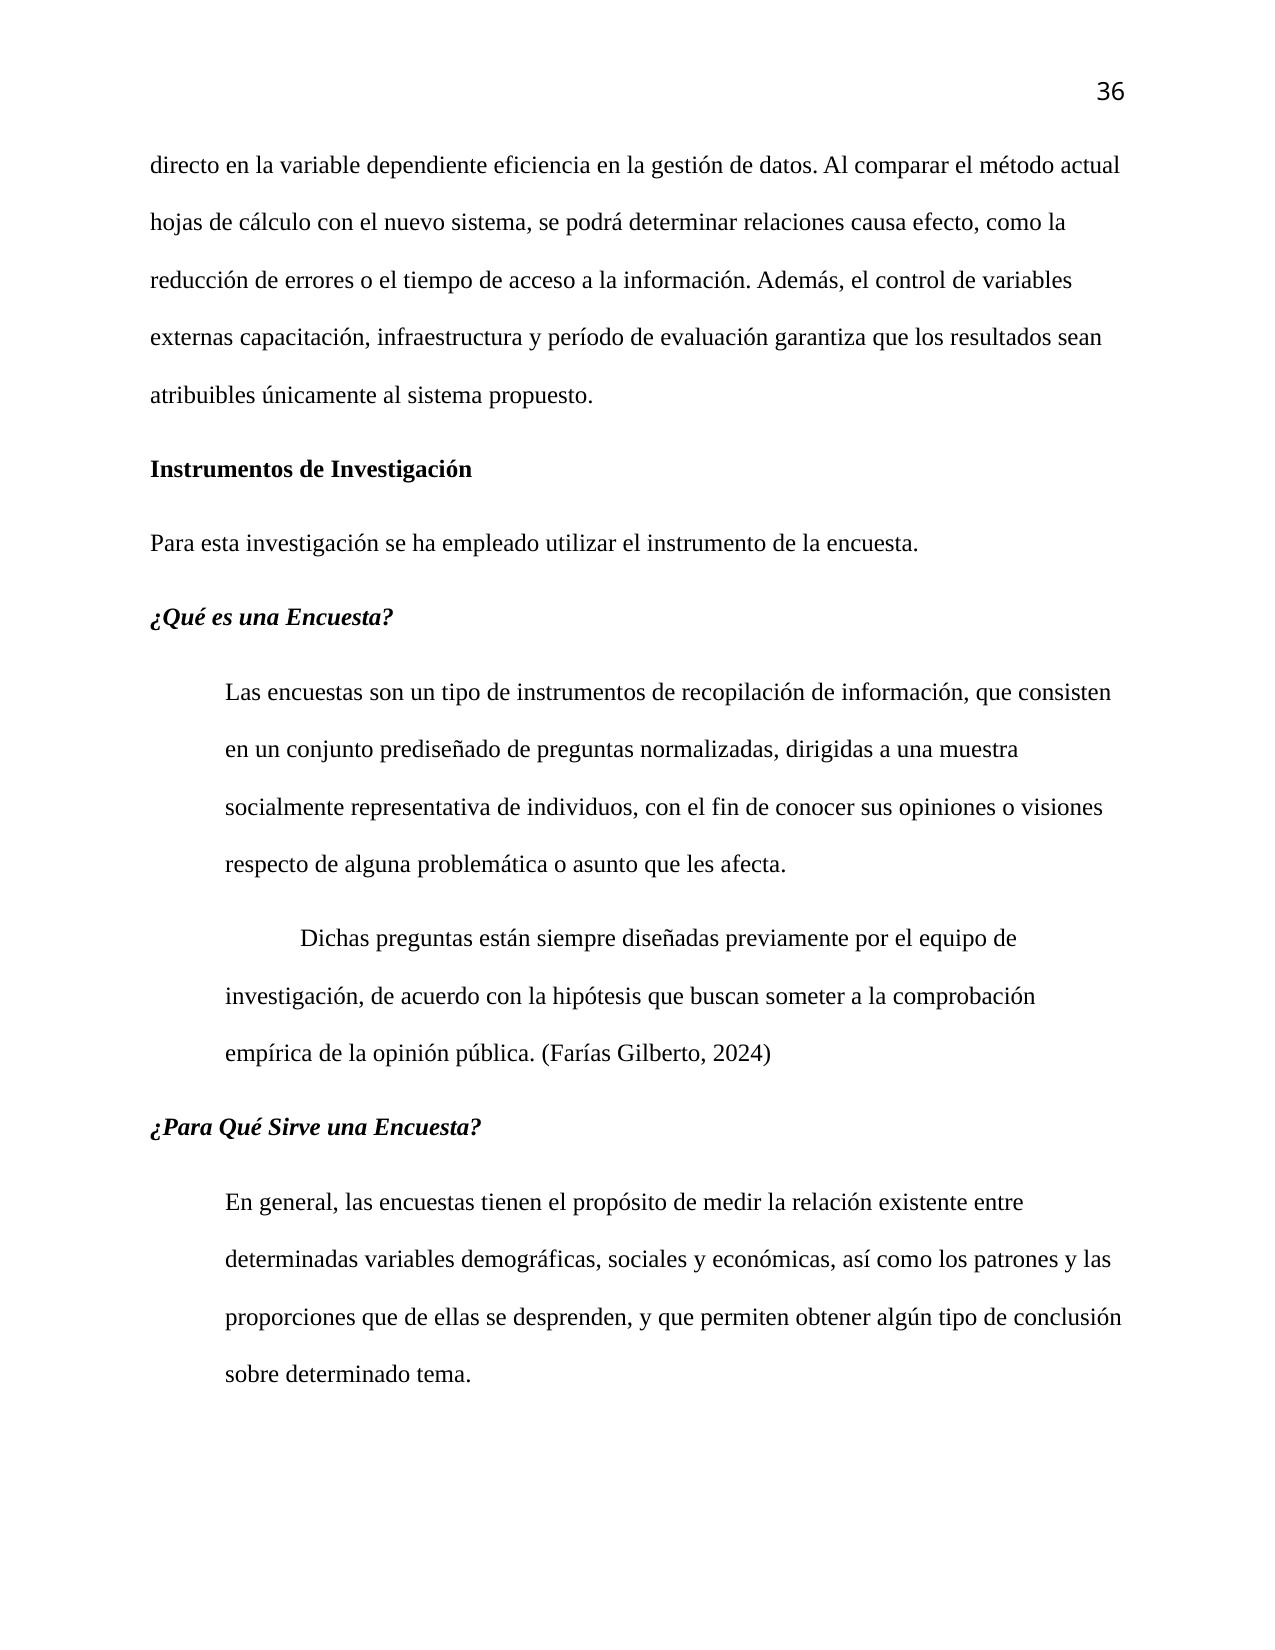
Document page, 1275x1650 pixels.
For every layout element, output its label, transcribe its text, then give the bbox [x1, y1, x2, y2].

text Las encuestas son un tipo de instrumentos de recopilación de información, que consisten en un conjunto prediseñado de preguntas normalizadas, dirigidas a una muestra socialmente representativa de individuos, con el fin de conocer sus opiniones o visiones respecto de alguna problemática o asunto que les afecta. [225, 677, 1125, 878]
text Para esta investigación se ha empleado utilizar el instrumento de la encuesta. [150, 528, 1125, 557]
subtitle Instrumentos de Investigación [150, 454, 1125, 483]
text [150, 150, 1125, 409]
subtitle ¿Para Qué Sirve una Encuesta? [150, 1112, 1125, 1141]
text Dichas preguntas están siempre diseñadas previamente por el equipo de investigación, de acuerdo con la hipótesis que buscan someter a la comprobación empírica de la opinión pública. (Farías Gilberto, 2024) [225, 923, 1125, 1067]
subtitle ¿Qué es una Encuesta? [150, 602, 1125, 631]
text En general, las encuestas tienen el propósito de medir la relación existente entre determinadas variables demográficas, sociales y económicas, así como los patrones y las proporciones que de ellas se desprenden, y que permiten obtener algún tipo de conclusión sobre determinado tema. [225, 1187, 1125, 1388]
